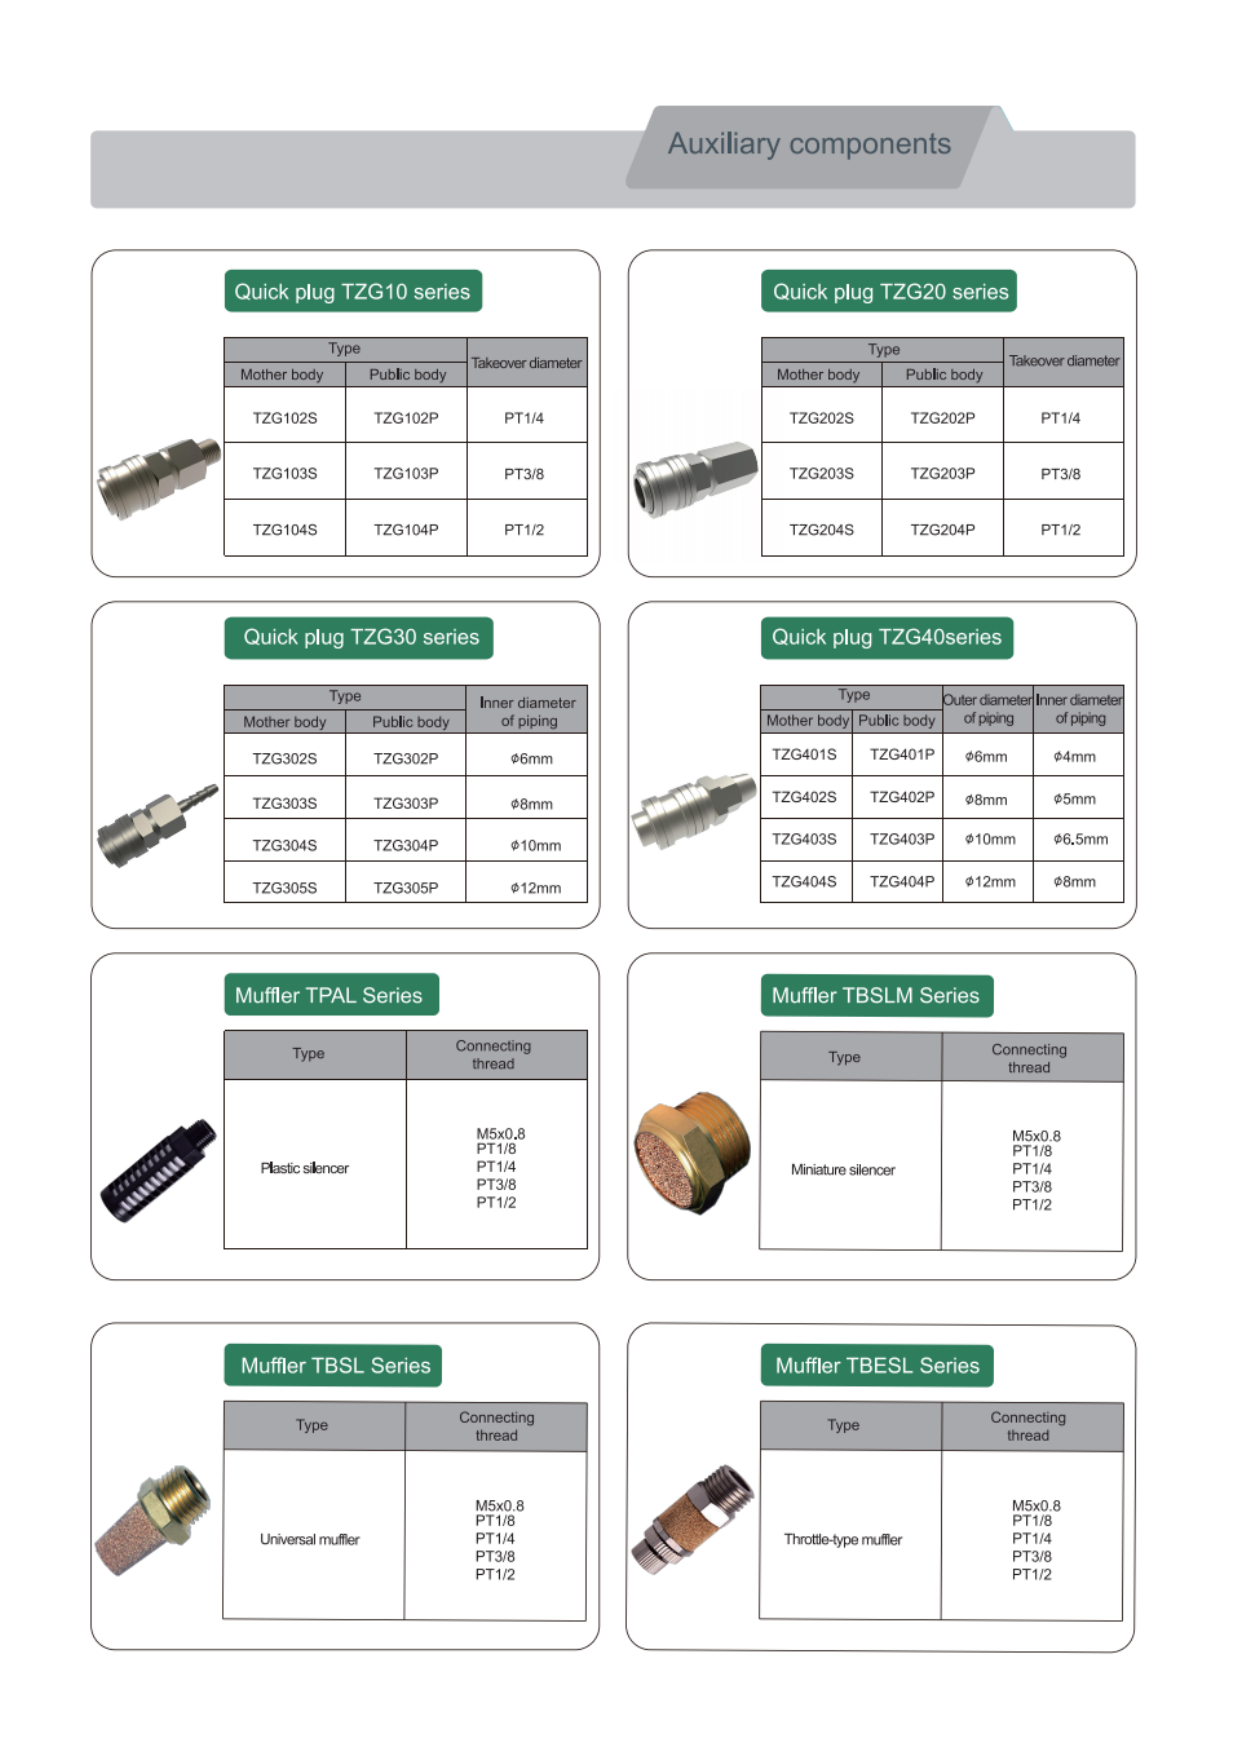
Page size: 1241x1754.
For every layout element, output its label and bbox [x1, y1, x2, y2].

picture [75, 89, 1153, 1665]
